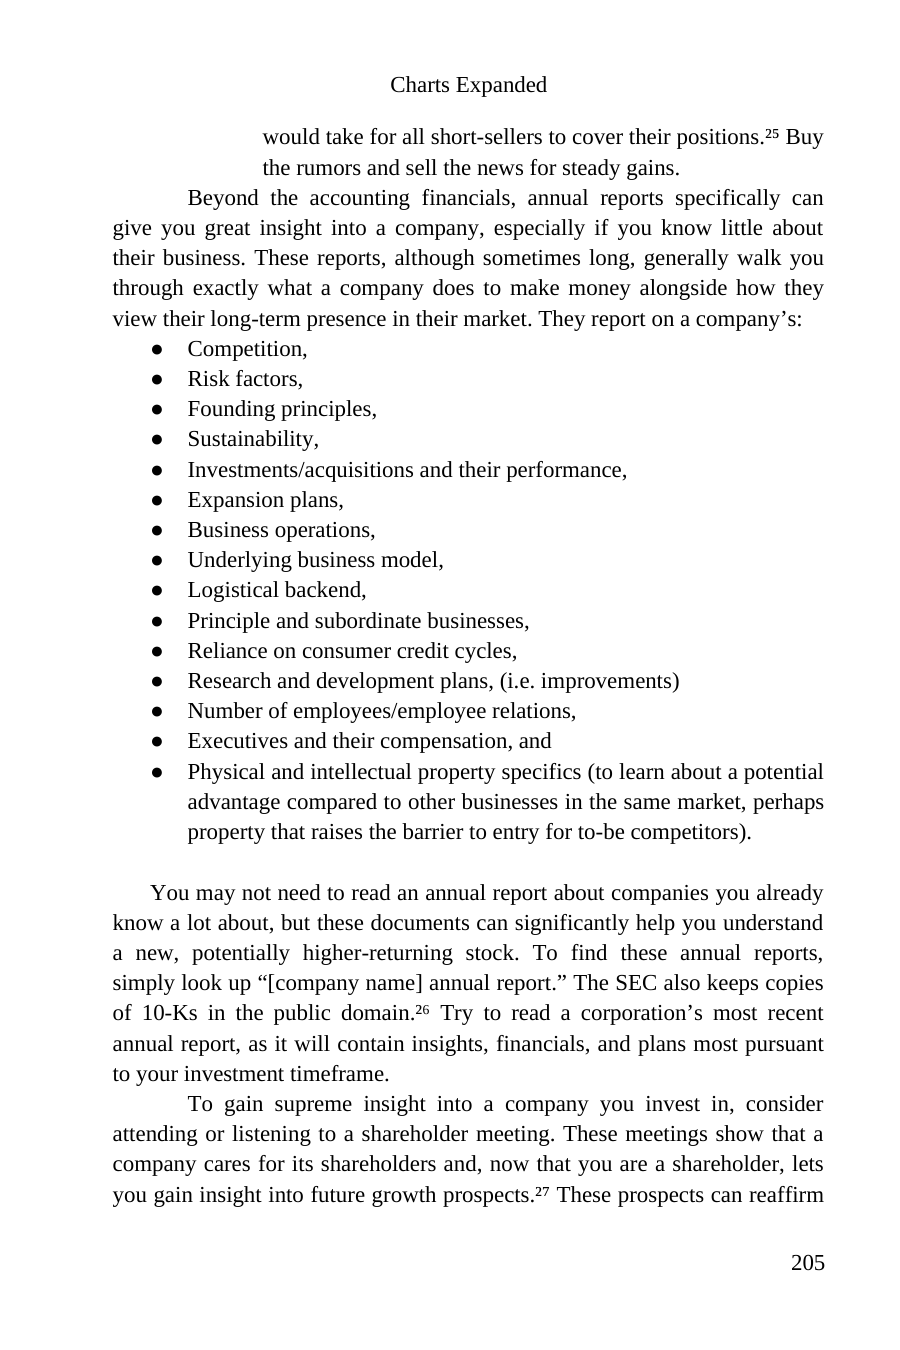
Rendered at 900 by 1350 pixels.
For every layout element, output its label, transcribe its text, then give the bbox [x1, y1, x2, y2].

list Sustainability, [150, 426, 825, 452]
list Research and development plans, (i.e. improvements) [150, 667, 825, 693]
list Underlying business model, [150, 546, 825, 573]
list Founding principles, [150, 395, 825, 422]
list Investments/acquisitions and their performance, [150, 456, 825, 482]
list Principle and subordinate businesses, [150, 607, 825, 633]
list Competition, [150, 335, 825, 361]
list Reliance on consumer credit cycles, [150, 637, 825, 663]
list Risk factors, [150, 365, 825, 391]
list Physical and intellectual property specifics (to learn about a potential advantage compared to other businesses in the same market, perhaps property that raises the barrier to entry for to-be competitors). [150, 758, 825, 844]
text Beyond the accounting financials, annual reports specifically can give you great insight into a company, especially if you know little about their business. These reports, although sometimes long, generally walk you through exactly what a company does to make money alongside how they view their long-term presence in their market. They report on a company’s: [112, 184, 825, 331]
text You may not need to read an annual report about companies you already know a lot about, but these documents can significantly help you understand a new, potentially higher-returning stock. To find these annual reports, simply look up “[company name] annual report.” The SEC also keeps copies of 10-Ks in the public domain.²⁶ Try to read a corporation’s most recent annual report, as it will contain insights, financials, and plans most pursuant to your investment timeframe. [112, 879, 825, 1086]
list Expansion plans, [150, 486, 825, 512]
list Number of employees/employee relations, [150, 697, 825, 724]
list Business operations, [150, 516, 825, 542]
list Executives and their compensation, and [150, 728, 825, 754]
list Logistical backend, [150, 577, 825, 603]
